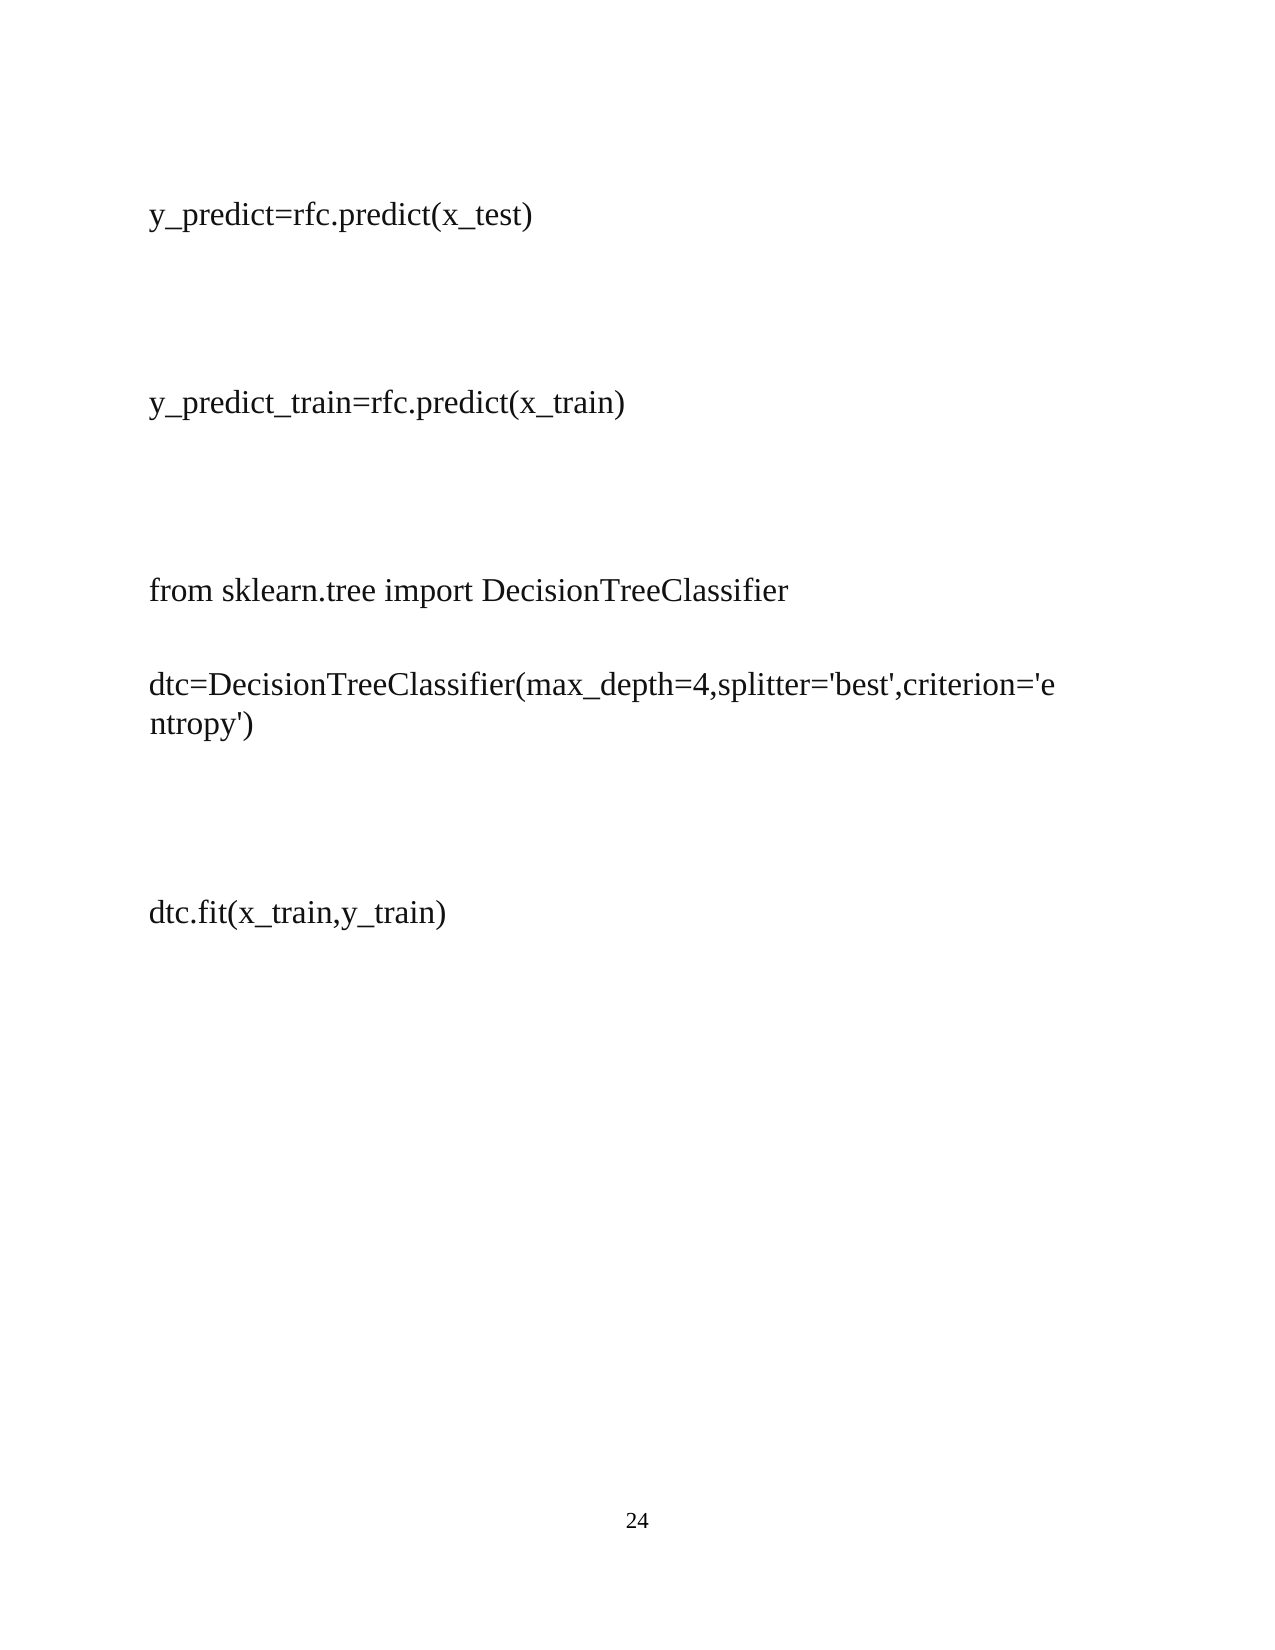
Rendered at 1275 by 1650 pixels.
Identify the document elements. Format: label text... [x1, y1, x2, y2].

text y_predict=rfc.predict(x_test) [148, 194, 1124, 232]
text dtc.fit(x_train,y_train) [148, 892, 1124, 930]
text dtc=DecisionTreeClassifier(max_depth=4,splitter='best',criterion='e ntropy') [148, 664, 1124, 742]
text from sklearn.tree import DecisionTreeClassifier [148, 571, 1124, 609]
text y_predict_train=rfc.predict(x_train) [148, 382, 1124, 421]
